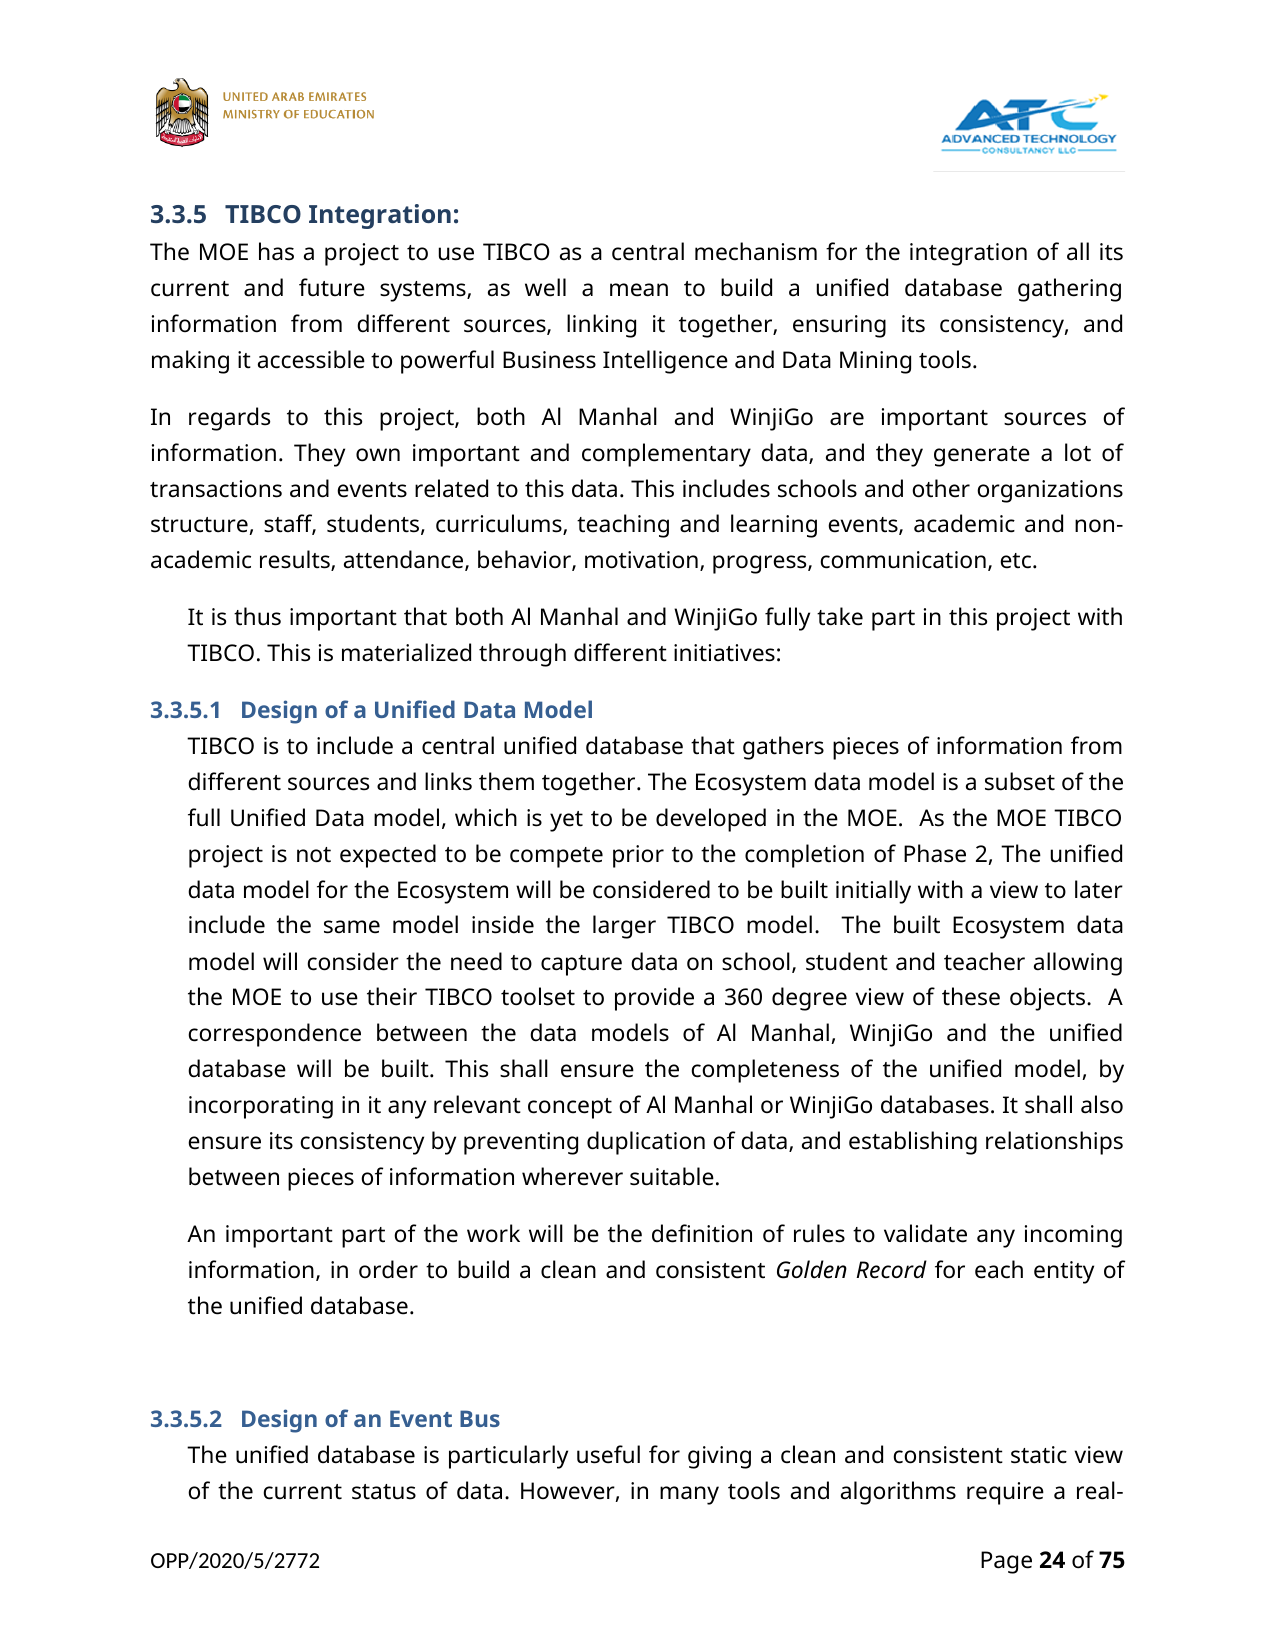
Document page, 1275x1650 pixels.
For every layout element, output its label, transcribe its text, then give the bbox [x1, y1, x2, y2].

text It is thus important that both Al Manhal and WinjiGo fully take part in this project with TIBCO. This is materialized through different initiatives: [187, 601, 1125, 668]
text TIBCO is to include a central unified database that gathers pieces of information from different sources and links them together. The Ecosystem data model is a subset of the full Unified Data model, which is yet to be developed in the MOE. As the MOE TIBCO project is not expected to be compete prior to the completion of Phase 2, The unified data model for the Ecosystem will be considered to be built initially with a view to later include the same model inside the larger TIBCO model. The built Ecosystem data model will consider the need to capture data on school, student and teacher allowing the MOE to use their TIBCO toolset to provide a 360 degree view of these objects. A correspondence between the data models of Al Manhal, WinjiGo and the unified database will be built. This shall ensure the completeness of the unified model, by incorporating in it any relevant concept of Al Manhal or WinjiGo databases. It shall also ensure its consistency by preventing duplication of data, and establishing relationships between pieces of information wherever suitable. [187, 730, 1125, 1192]
picture [932, 76, 1125, 172]
text In regards to this project, both Al Manhal and WinjiGo are important sources of information. They own important and complementary data, and they generate a lot of transactions and events related to this data. This includes schools and other organizations structure, staff, students, curriculums, teaching and learning events, academic and non-academic results, attendance, behavior, motivation, progress, communication, etc. [150, 401, 1125, 576]
subtitle Design of a Unified Data Model [150, 694, 1125, 725]
text The MOE has a project to use TIBCO as a central mechanism for the integration of all its current and future systems, as well a mean to build a unified database gathering information from different sources, linking it together, ensuring its consistency, and making it accessible to powerful Business Intelligence and Data Mining tools. [150, 236, 1125, 375]
subtitle Design of an Event Bus [150, 1403, 1125, 1434]
subtitle TIBCO Integration: [150, 197, 1125, 231]
text An important part of the work will be the definition of rules to validate any incoming information, in order to build a clean and consistent Golden Record for each entity of the unified database. [187, 1218, 1125, 1321]
picture [150, 75, 376, 150]
